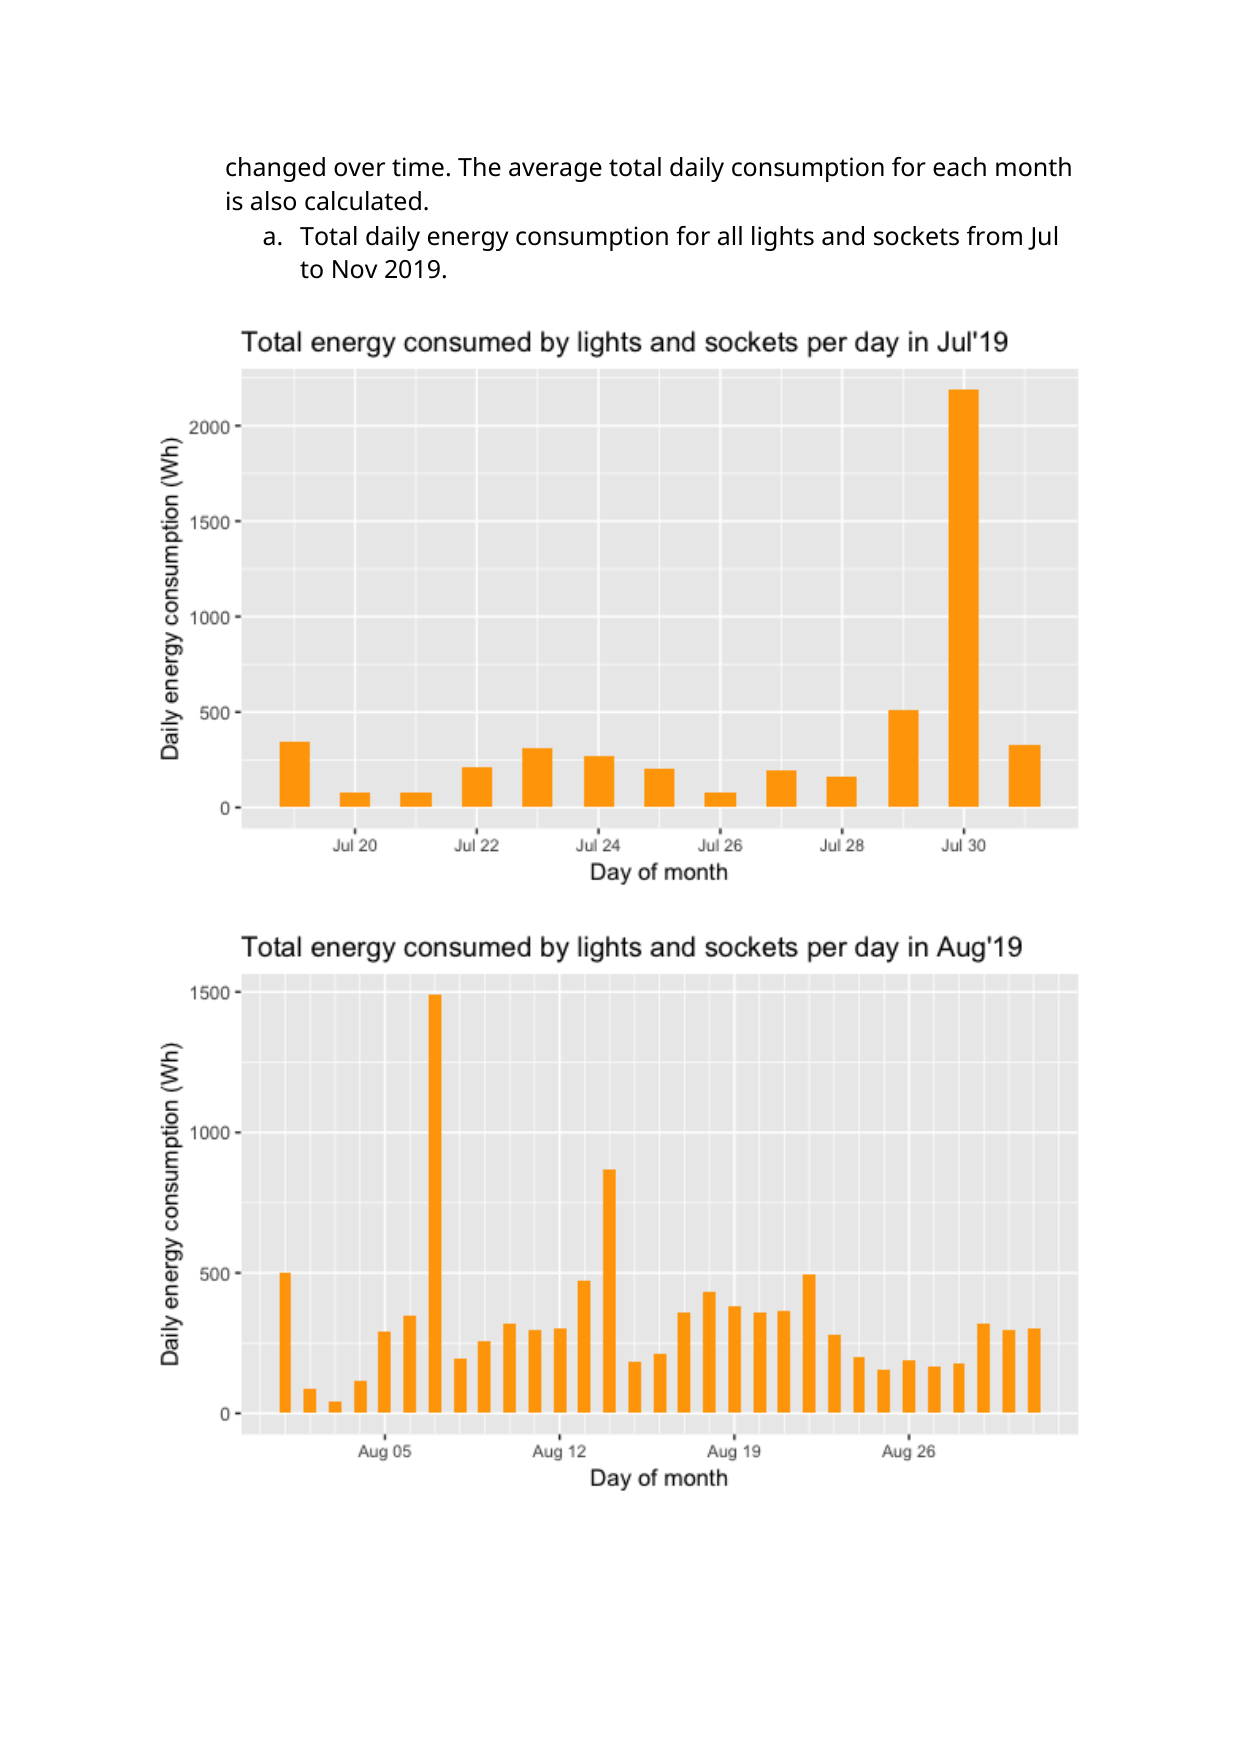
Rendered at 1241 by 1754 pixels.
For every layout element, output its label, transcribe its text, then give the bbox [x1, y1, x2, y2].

picture [150, 320, 1090, 896]
list Total daily energy consumption for all lights and sockets from Jul to Nov 2019. [262, 218, 1090, 286]
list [187, 150, 1090, 218]
picture [150, 926, 1090, 1502]
